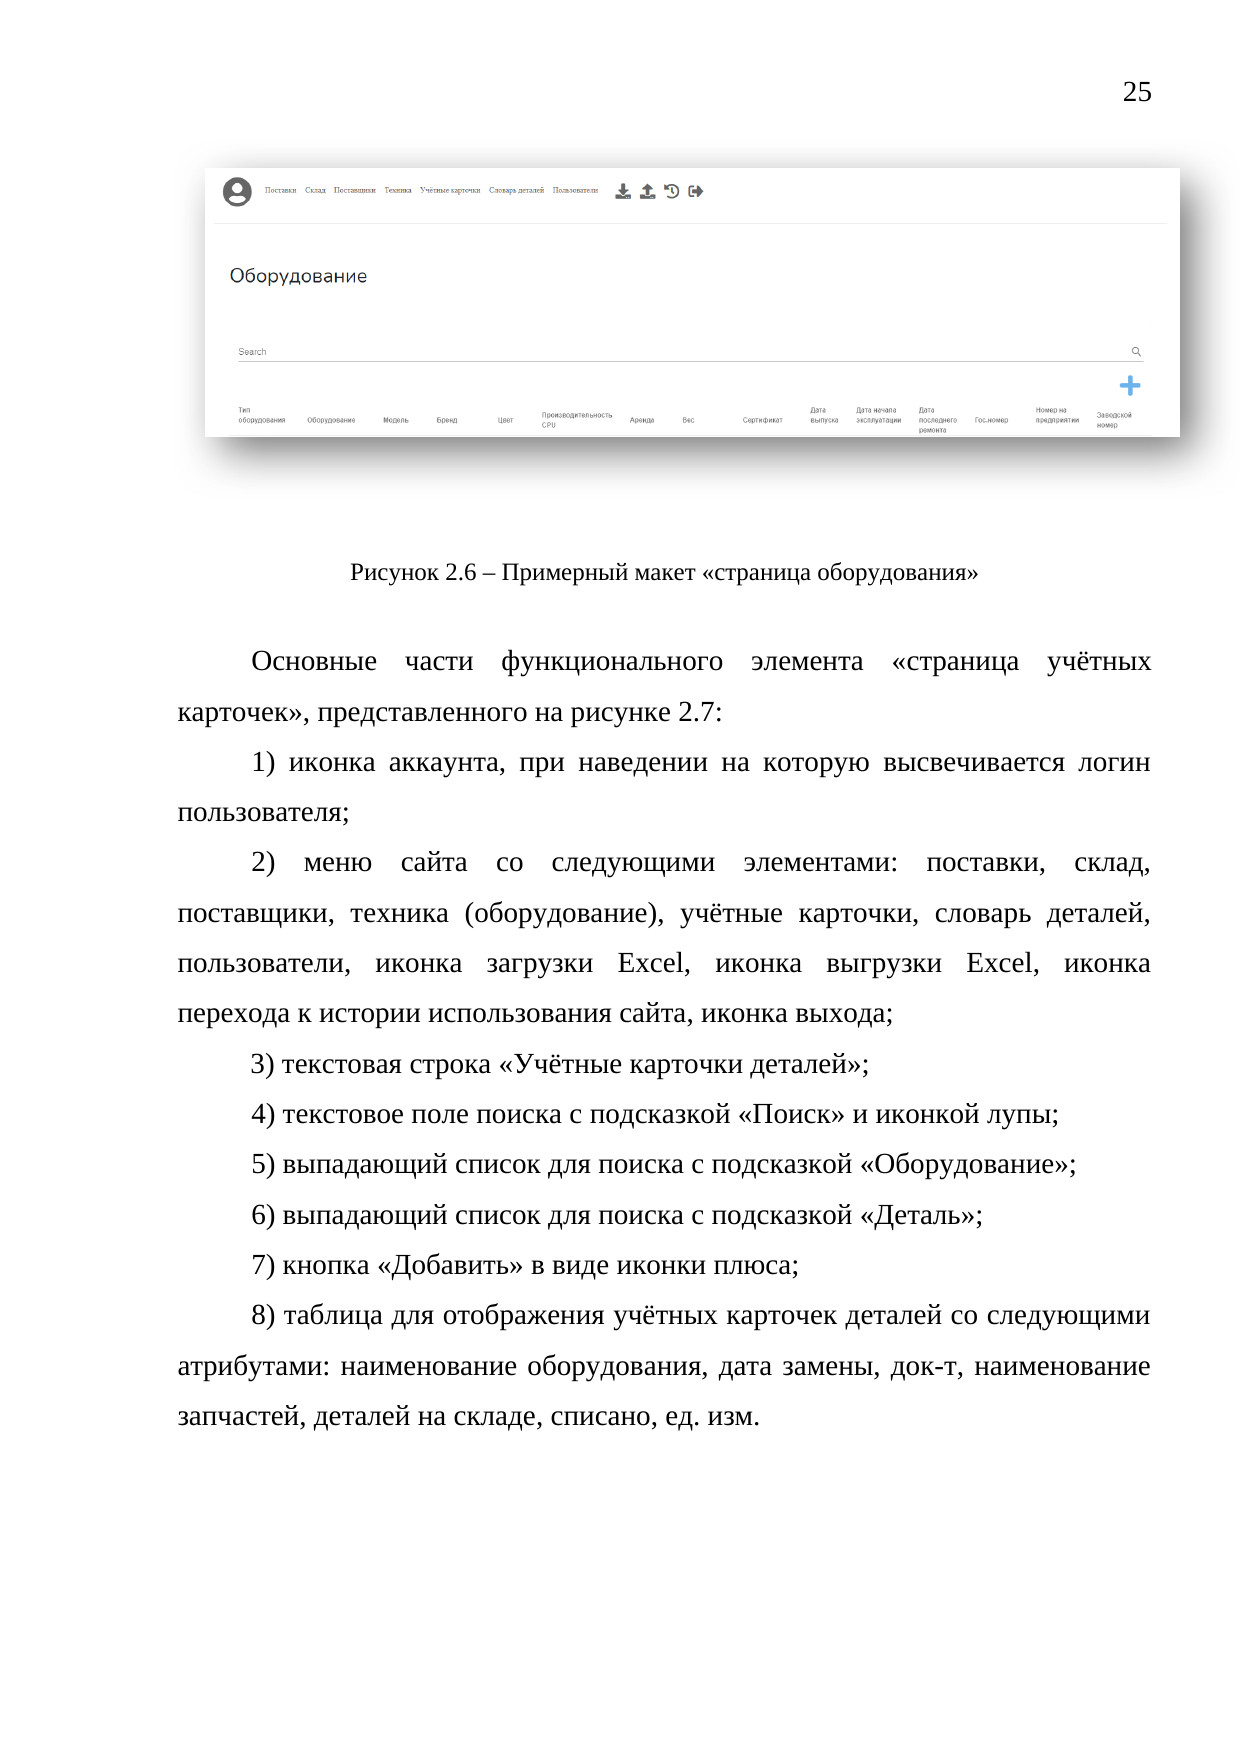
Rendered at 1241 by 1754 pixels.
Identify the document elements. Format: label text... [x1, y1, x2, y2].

text Рисунок 2.6 – Примерный макет «страница оборудования» [177, 557, 1152, 586]
text 6) выпадающий список для поиска с подсказкой «Деталь»; [177, 1197, 1152, 1230]
text 8) таблица для отображения учётных карточек деталей со следующими атрибутами: наименование оборудования, дата замены, док-т, наименование запчастей, деталей на складе, списано, ед. изм. [177, 1297, 1152, 1432]
picture [205, 168, 1180, 437]
text 4) текстовое поле поиска с подсказкой «Поиск» и иконкой лупы; [177, 1096, 1152, 1130]
text 7) кнопка «Добавить» в виде иконки плюса; [177, 1247, 1152, 1281]
text 2) меню сайта со следующими элементами: поставки, склад, поставщики, техника (оборудование), учётные карточки, словарь деталей, пользователи, иконка загрузки Excel, иконка выгрузки Excel, иконка перехода к истории использования сайта, иконка выхода; 3) текстовая строка «Учётные карточки деталей»; [177, 844, 1152, 1079]
text 1) иконка аккаунта, при наведении на которую высвечивается логин пользователя; [177, 744, 1152, 828]
text Основные части функционального элемента «страница учётных карточек», представленного на рисунке 2.7: [177, 643, 1152, 727]
text 5) выпадающий список для поиска с подсказкой «Оборудование»; [177, 1146, 1152, 1180]
